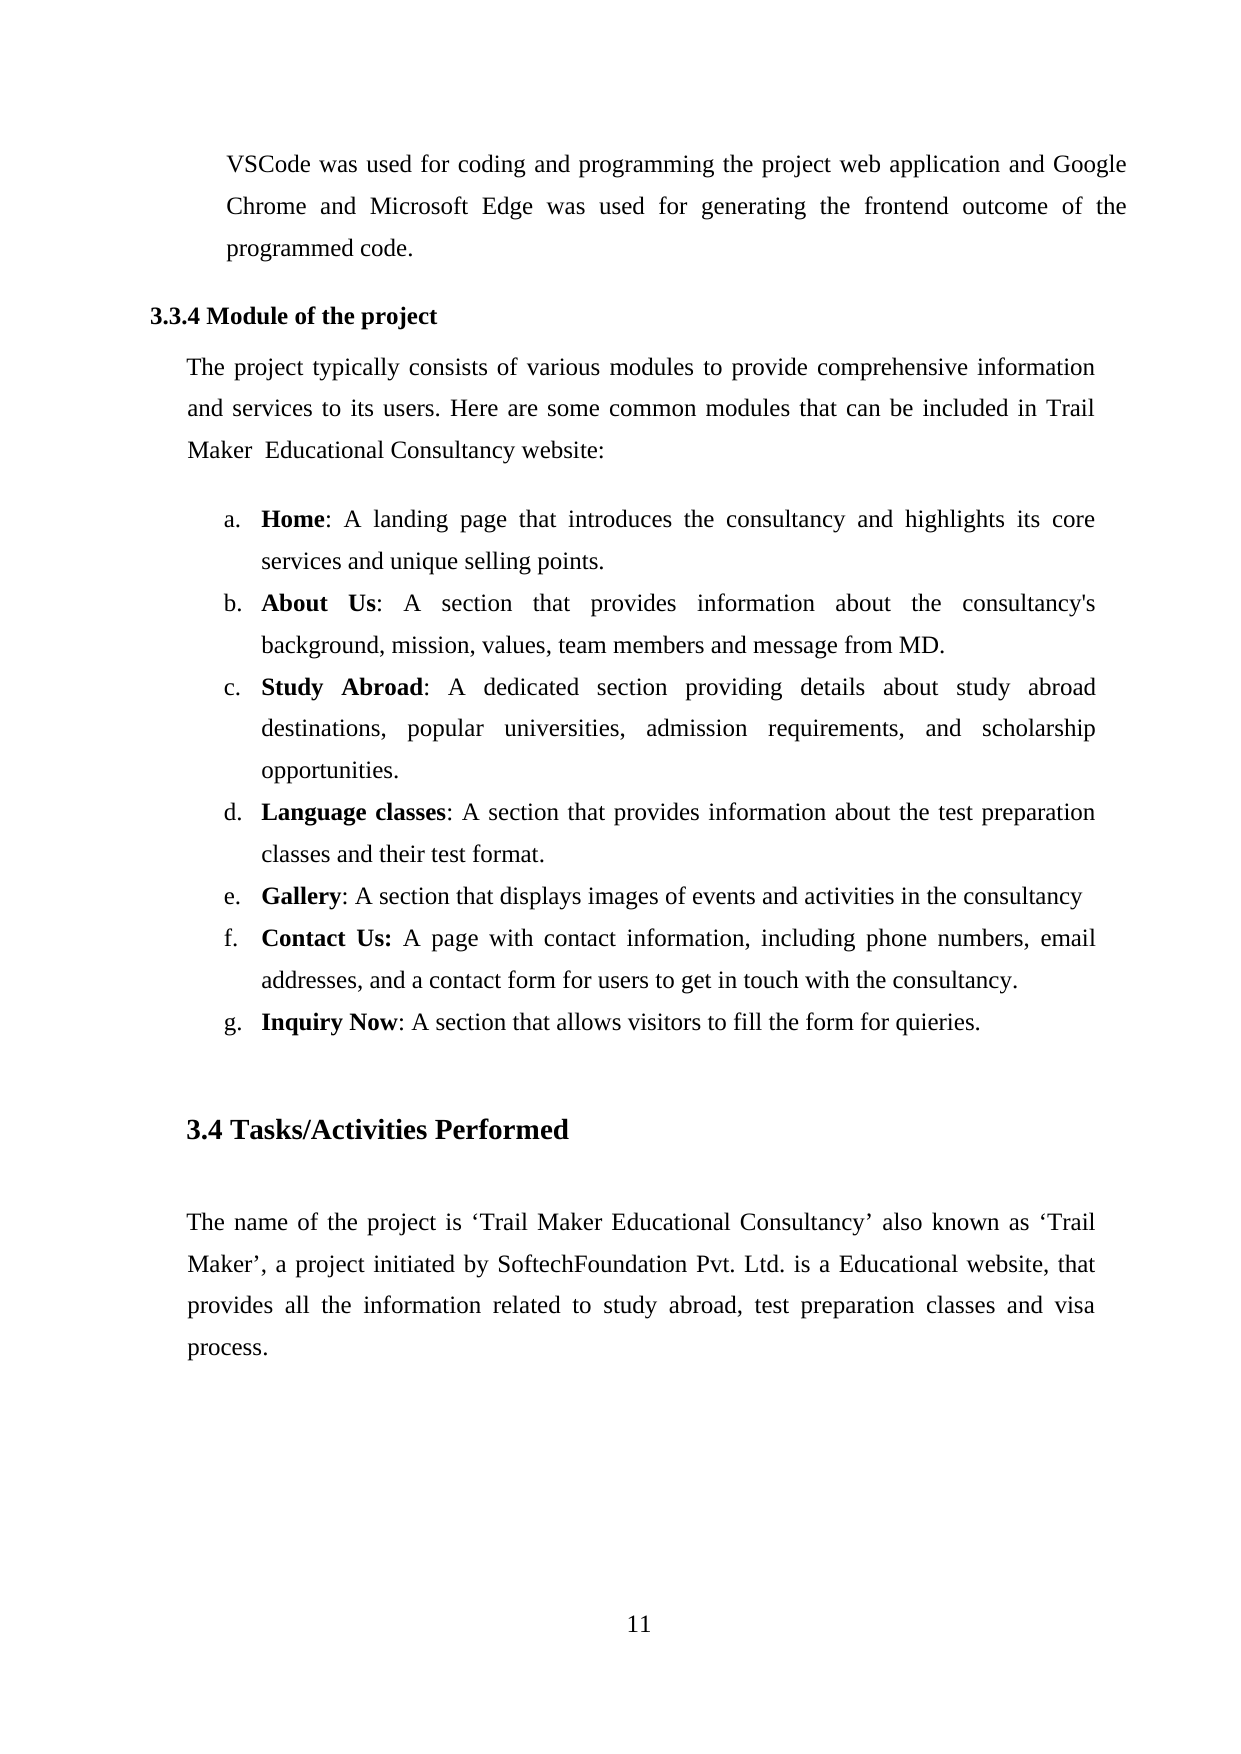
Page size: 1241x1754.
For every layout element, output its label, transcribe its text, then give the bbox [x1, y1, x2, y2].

list Inquiry Now: A section that allows visitors to fill the form for quieries. [223, 1007, 1096, 1035]
list Contact Us: A page with contact information, including phone numbers, email addresses, and a contact form for users to get in touch with the consultancy. [223, 923, 1096, 993]
text The name of the project is ‘Trail Maker Educational Consultancy’ also known as ‘Trail Maker’, a project initiated by SoftechFoundation Pvt. Ltd. is a Educational website, that provides all the information related to study abroad, test preparation classes and visa process. [186, 1207, 1097, 1361]
list Study Abroad: A dedicated section providing details about study abroad destinations, popular universities, admission requirements, and scholarship opportunities. [223, 672, 1096, 784]
list Home: A landing page that introduces the consultancy and highlights its core services and unique selling points. [223, 504, 1096, 575]
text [225, 149, 1127, 262]
subtitle 3.4 Tasks/Activities Performed [186, 1112, 1129, 1146]
text The project typically consists of various modules to provide comprehensive information and services to its users. Here are some common modules that can be included in Trail Maker Educational Consultancy website: [186, 352, 1096, 464]
list Language classes: A section that provides information about the test preparation classes and their test format. [223, 797, 1096, 868]
subtitle 3.3.4 Module of the project [150, 301, 1129, 330]
list About Us: A section that provides information about the consultancy's background, mission, values, team members and message from MD. [223, 588, 1096, 658]
list Gallery: A section that displays images of events and activities in the consultancy [223, 881, 1096, 910]
